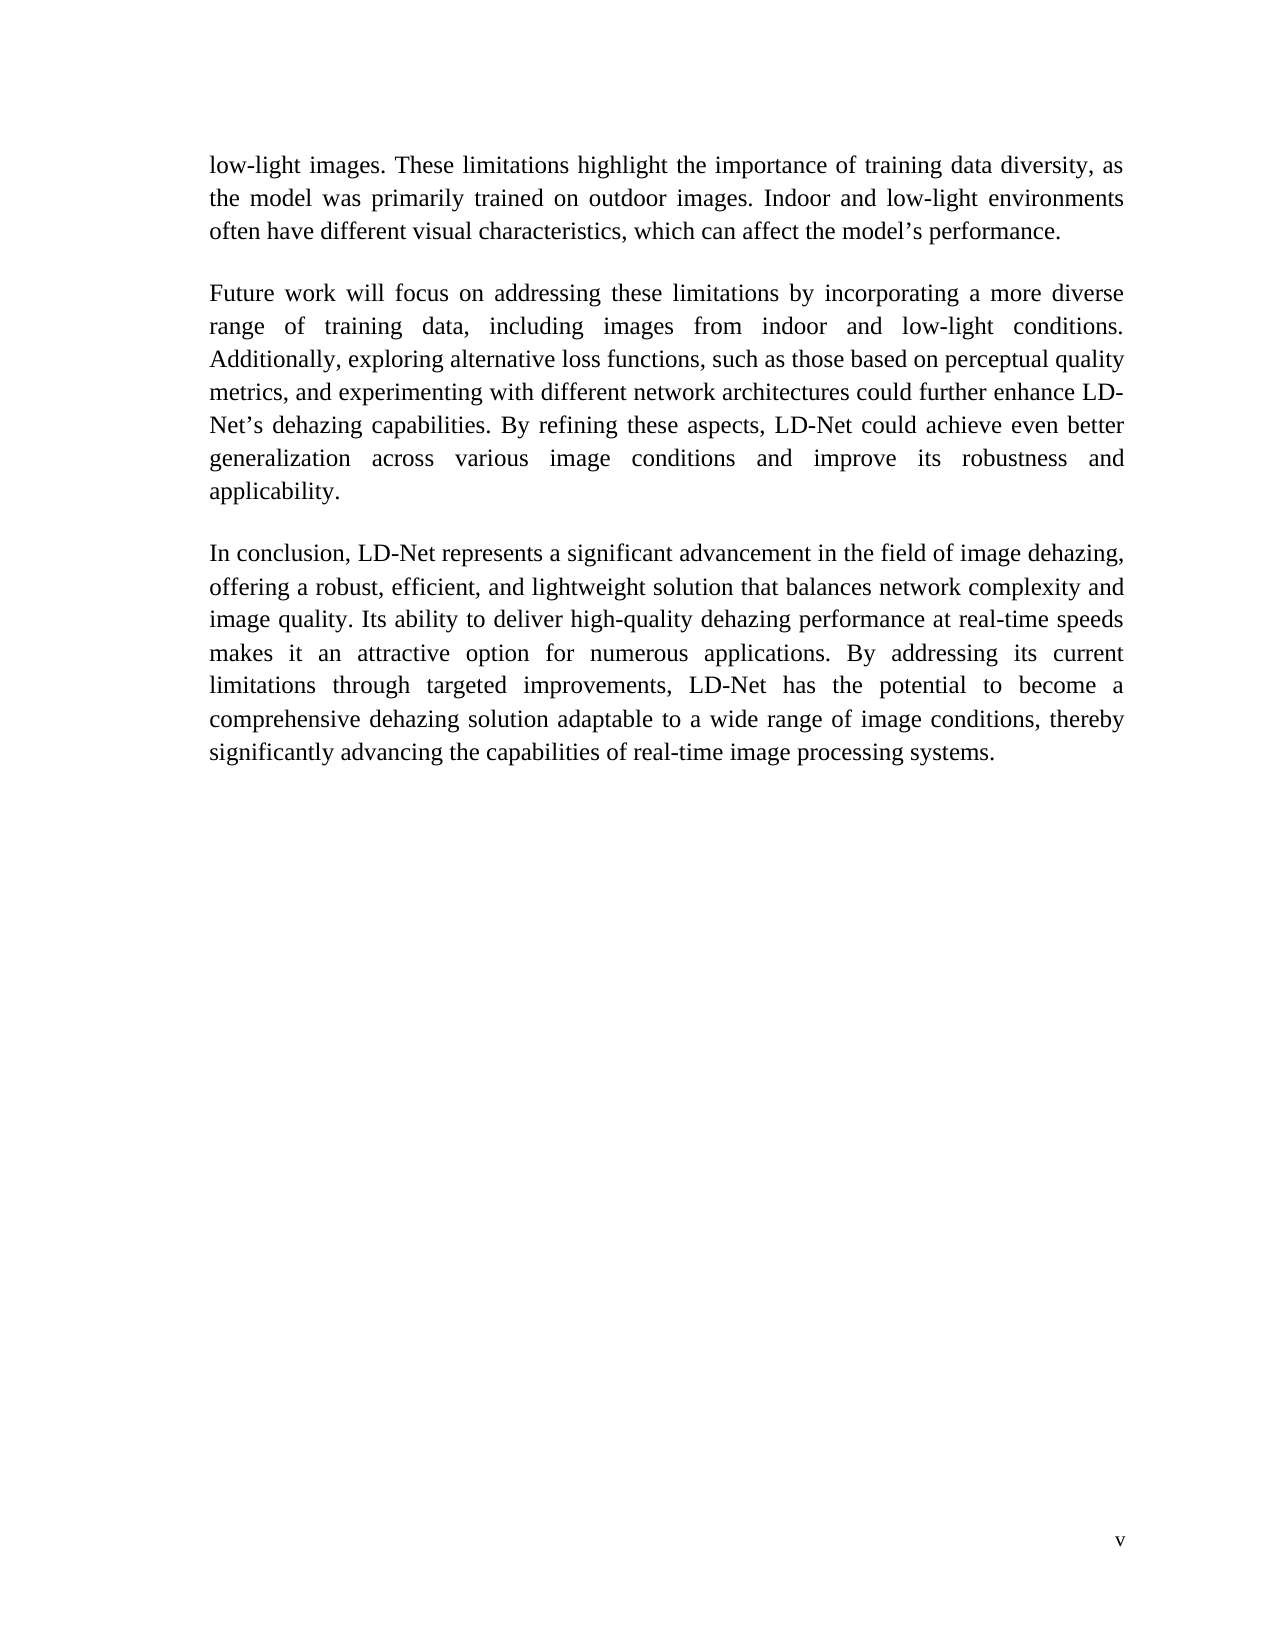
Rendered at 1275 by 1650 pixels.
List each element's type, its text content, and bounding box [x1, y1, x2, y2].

text Future work will focus on addressing these limitations by incorporating a more diverse range of training data, including images from indoor and low-light conditions. Additionally, exploring alternative loss functions, such as those based on perceptual quality metrics, and experimenting with different network architectures could further enhance LD-Net’s dehazing capabilities. By refining these aspects, LD-Net could achieve even better generalization across various image conditions and improve its robustness and applicability. [209, 278, 1125, 505]
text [209, 150, 1125, 245]
text In conclusion, LD-Net represents a significant advancement in the field of image dehazing, offering a robust, efficient, and lightweight solution that balances network complexity and image quality. Its ability to deliver high-quality dehazing performance at real-time speeds makes it an attractive option for numerous applications. By addressing its current limitations through targeted improvements, LD-Net has the potential to become a comprehensive dehazing solution adaptable to a wide range of image conditions, thereby significantly advancing the capabilities of real-time image processing systems. [209, 538, 1125, 765]
